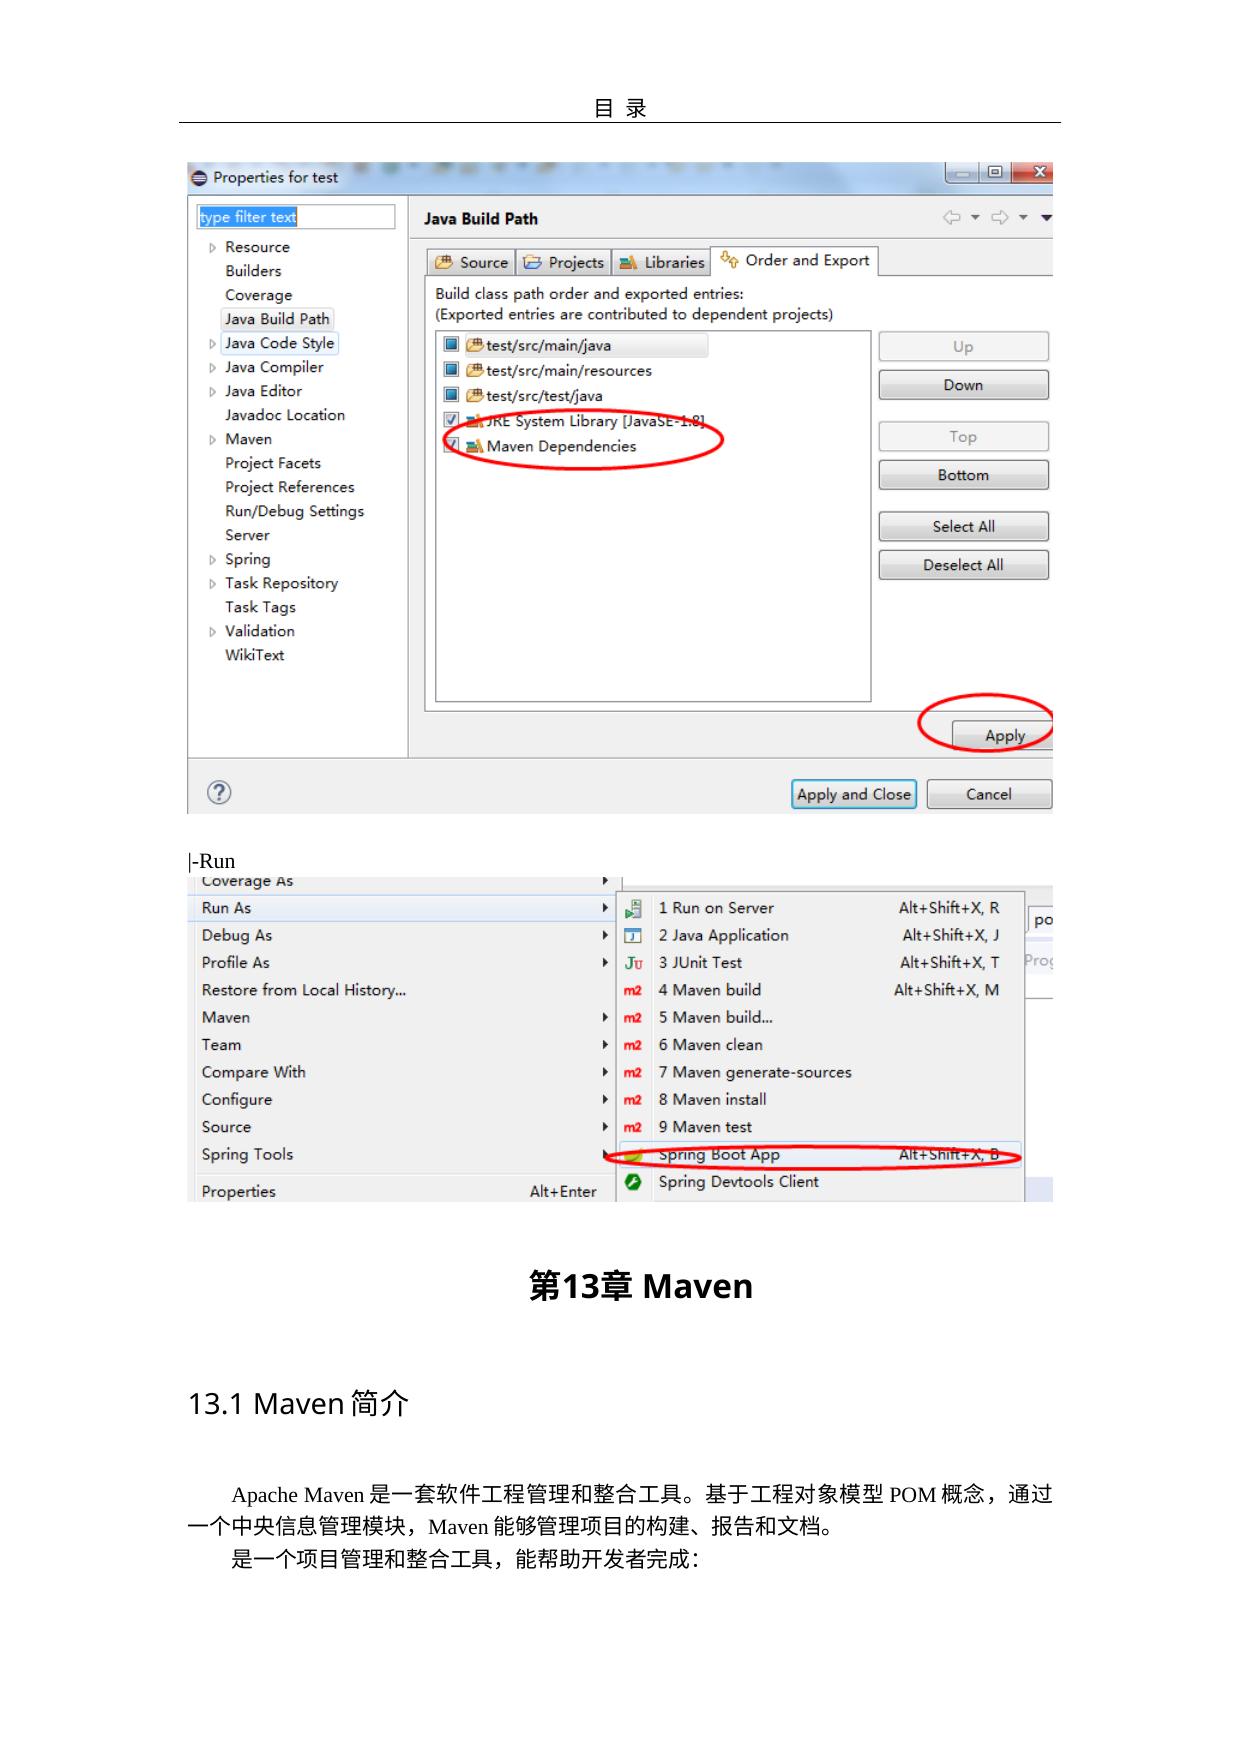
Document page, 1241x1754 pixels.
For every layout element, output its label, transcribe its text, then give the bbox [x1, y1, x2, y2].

subtitle Maven简介 [187, 1369, 1053, 1434]
text |-Run [187, 844, 1053, 877]
text 是一个项目管理和整合工具，能帮助开发者完成： [187, 1541, 1053, 1574]
picture [187, 162, 1053, 814]
text Apache Maven是一套软件工程管理和整合工具。基于工程对象模型POM概念，通过一个中央信息管理模块，Maven能够管理项目的构建、报告和文档。 [187, 1476, 1053, 1541]
subtitle Maven [187, 1252, 1053, 1317]
picture [187, 877, 1053, 1202]
